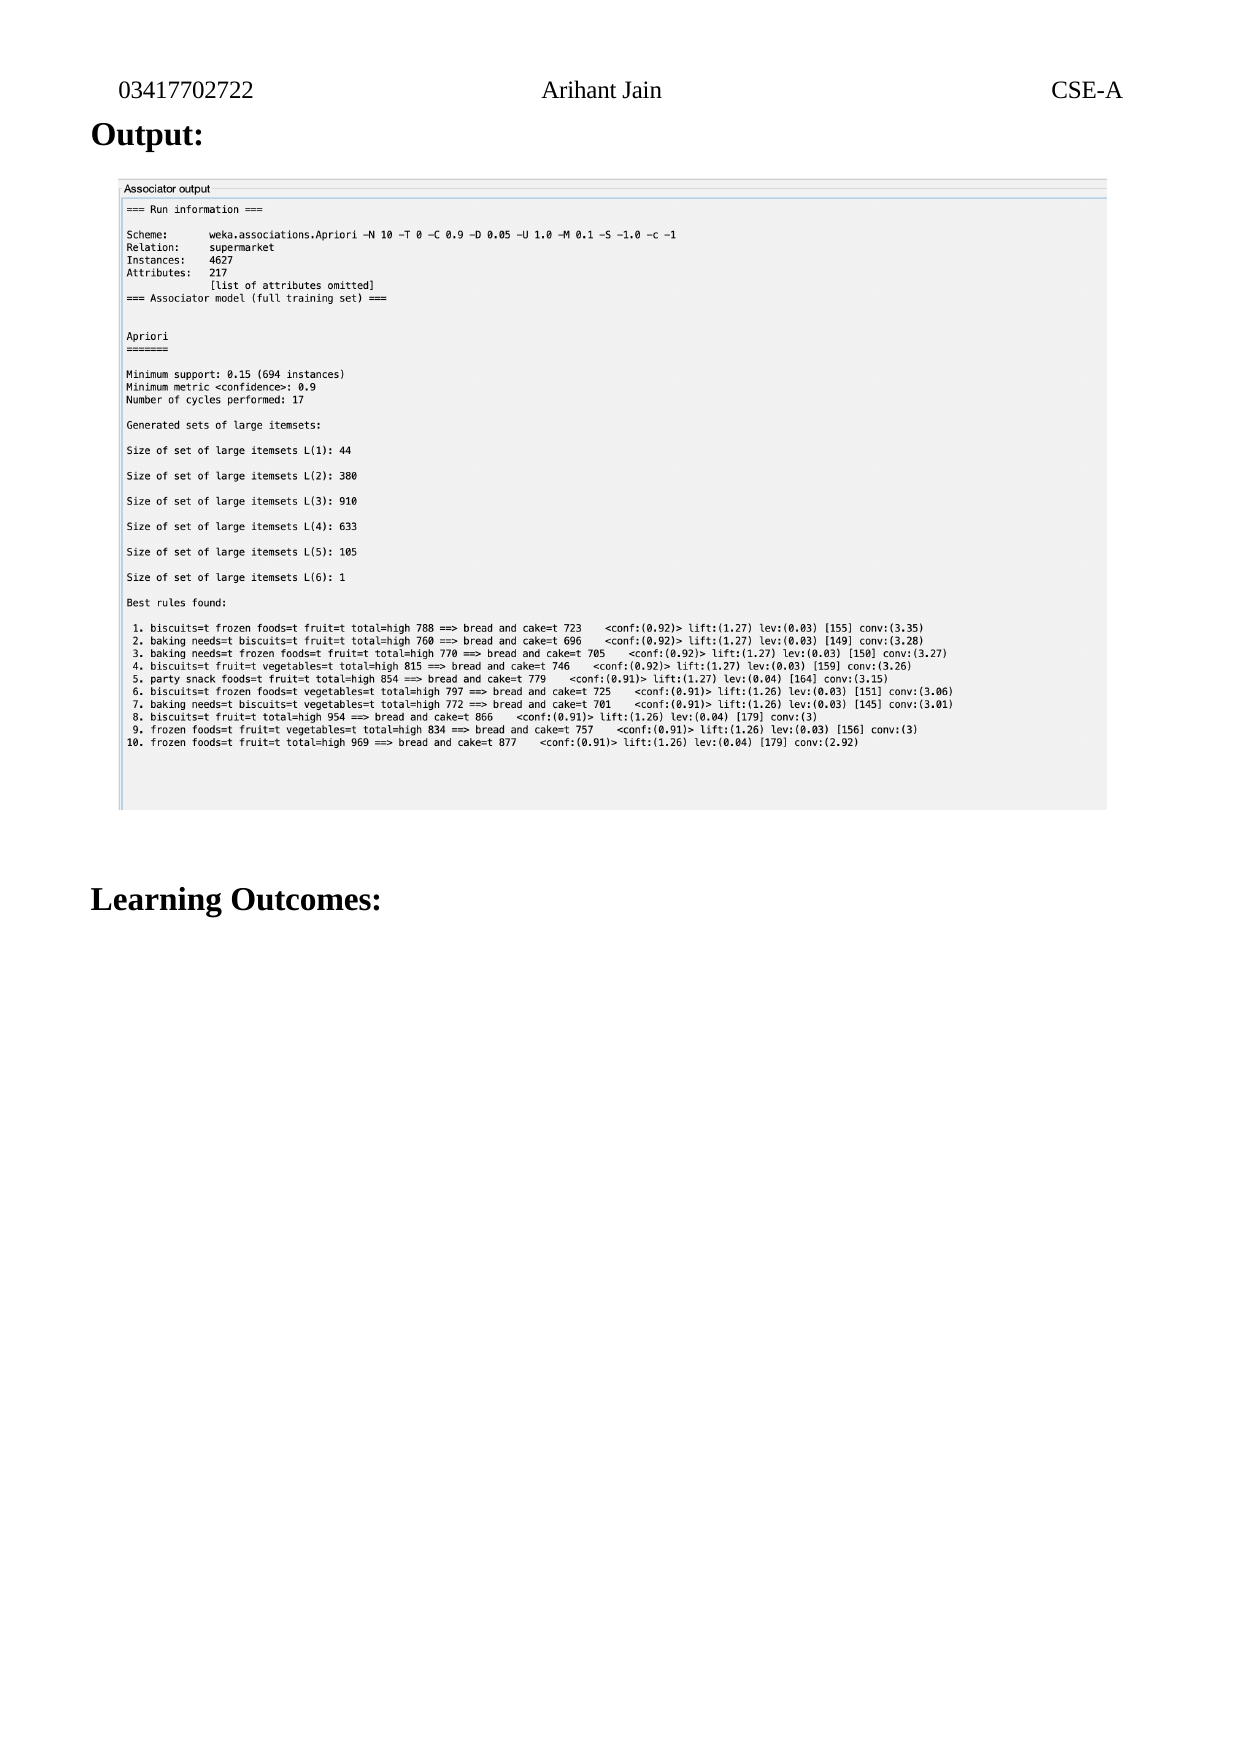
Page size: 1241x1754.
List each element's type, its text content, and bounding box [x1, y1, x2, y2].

text Output: [90, 114, 1152, 153]
picture [118, 178, 1107, 810]
text Learning Outcomes: [90, 879, 1152, 917]
